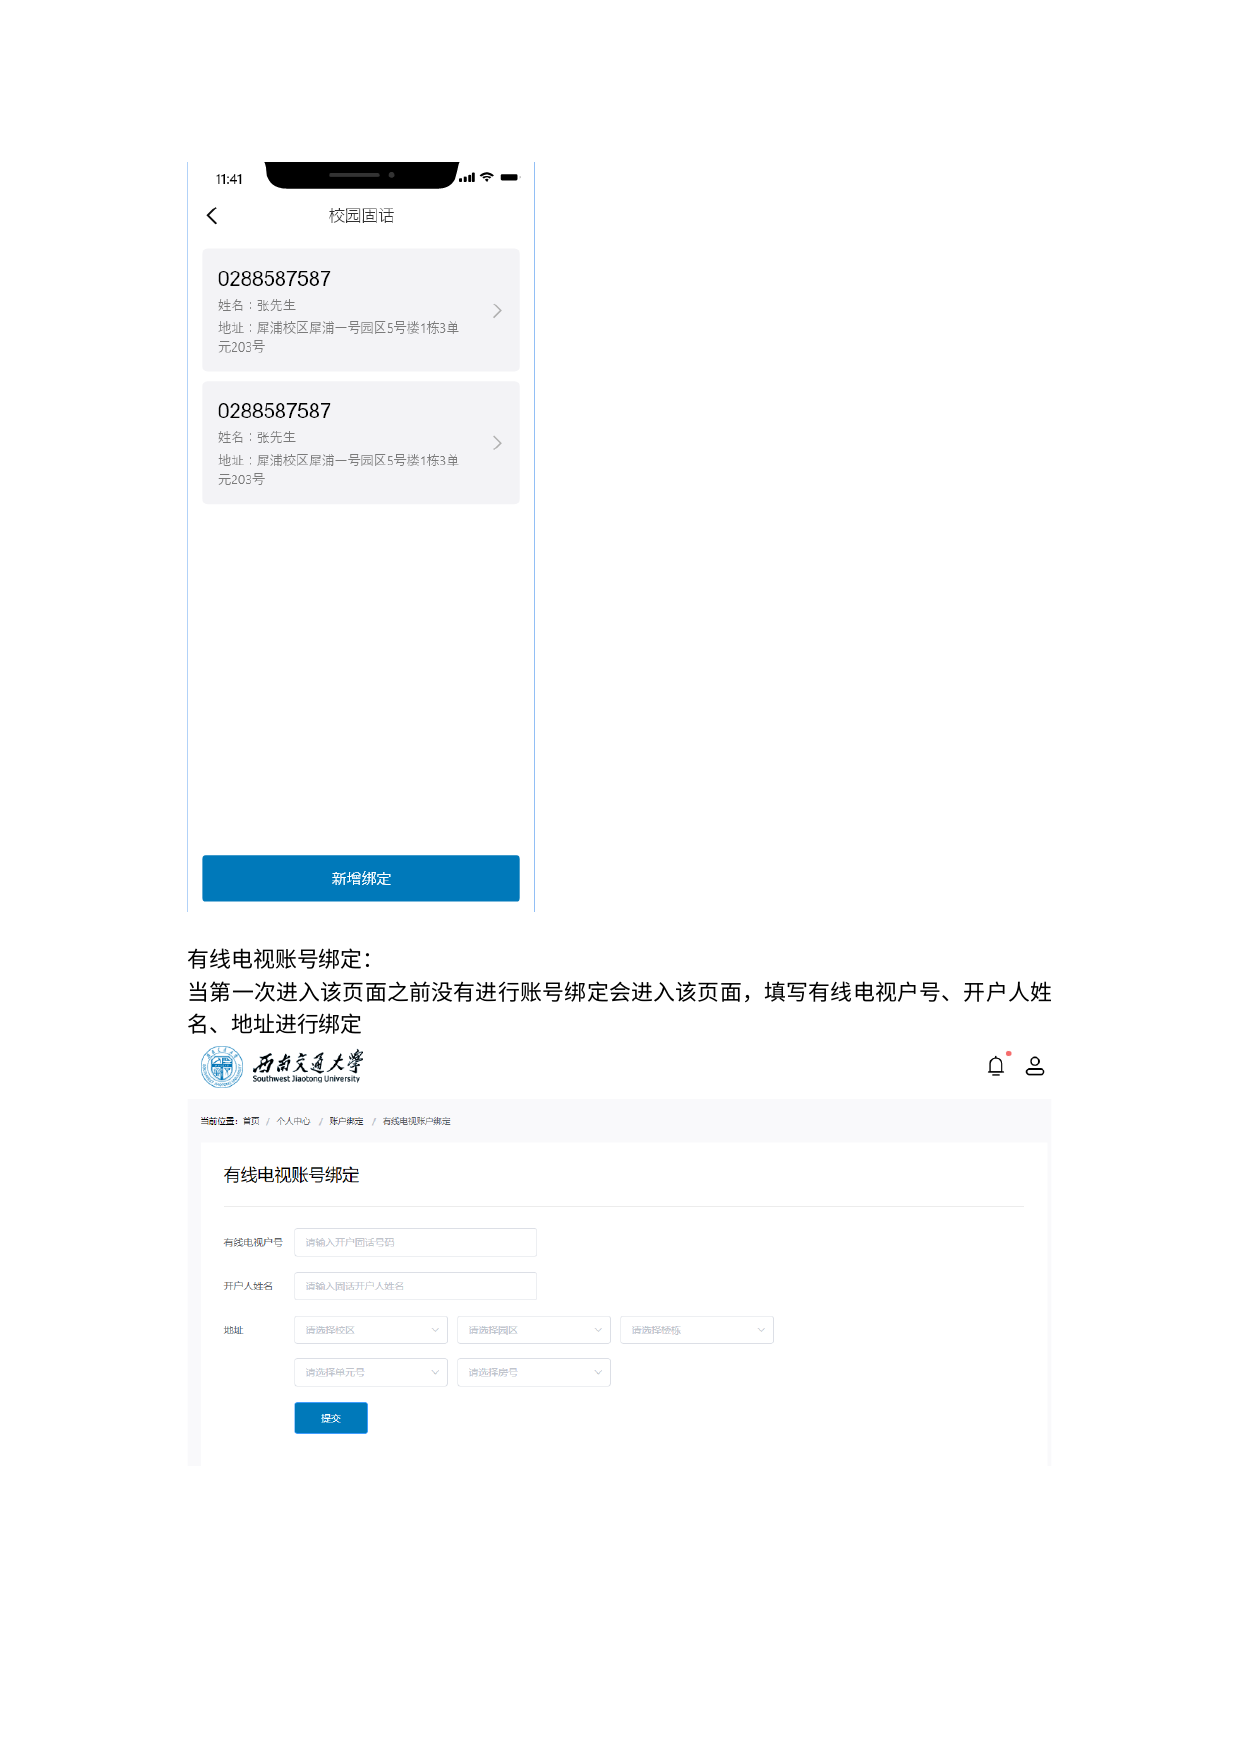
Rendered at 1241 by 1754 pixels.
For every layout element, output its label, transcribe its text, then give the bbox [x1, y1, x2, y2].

picture [187, 1039, 1052, 1466]
list 有线电视账号绑定： [187, 942, 1053, 974]
picture [187, 162, 535, 912]
list 当第一次进入该页面之前没有进行账号绑定会进入该页面，填写有线电视户号、开户人姓名、地址进行绑定 [187, 974, 1053, 1039]
